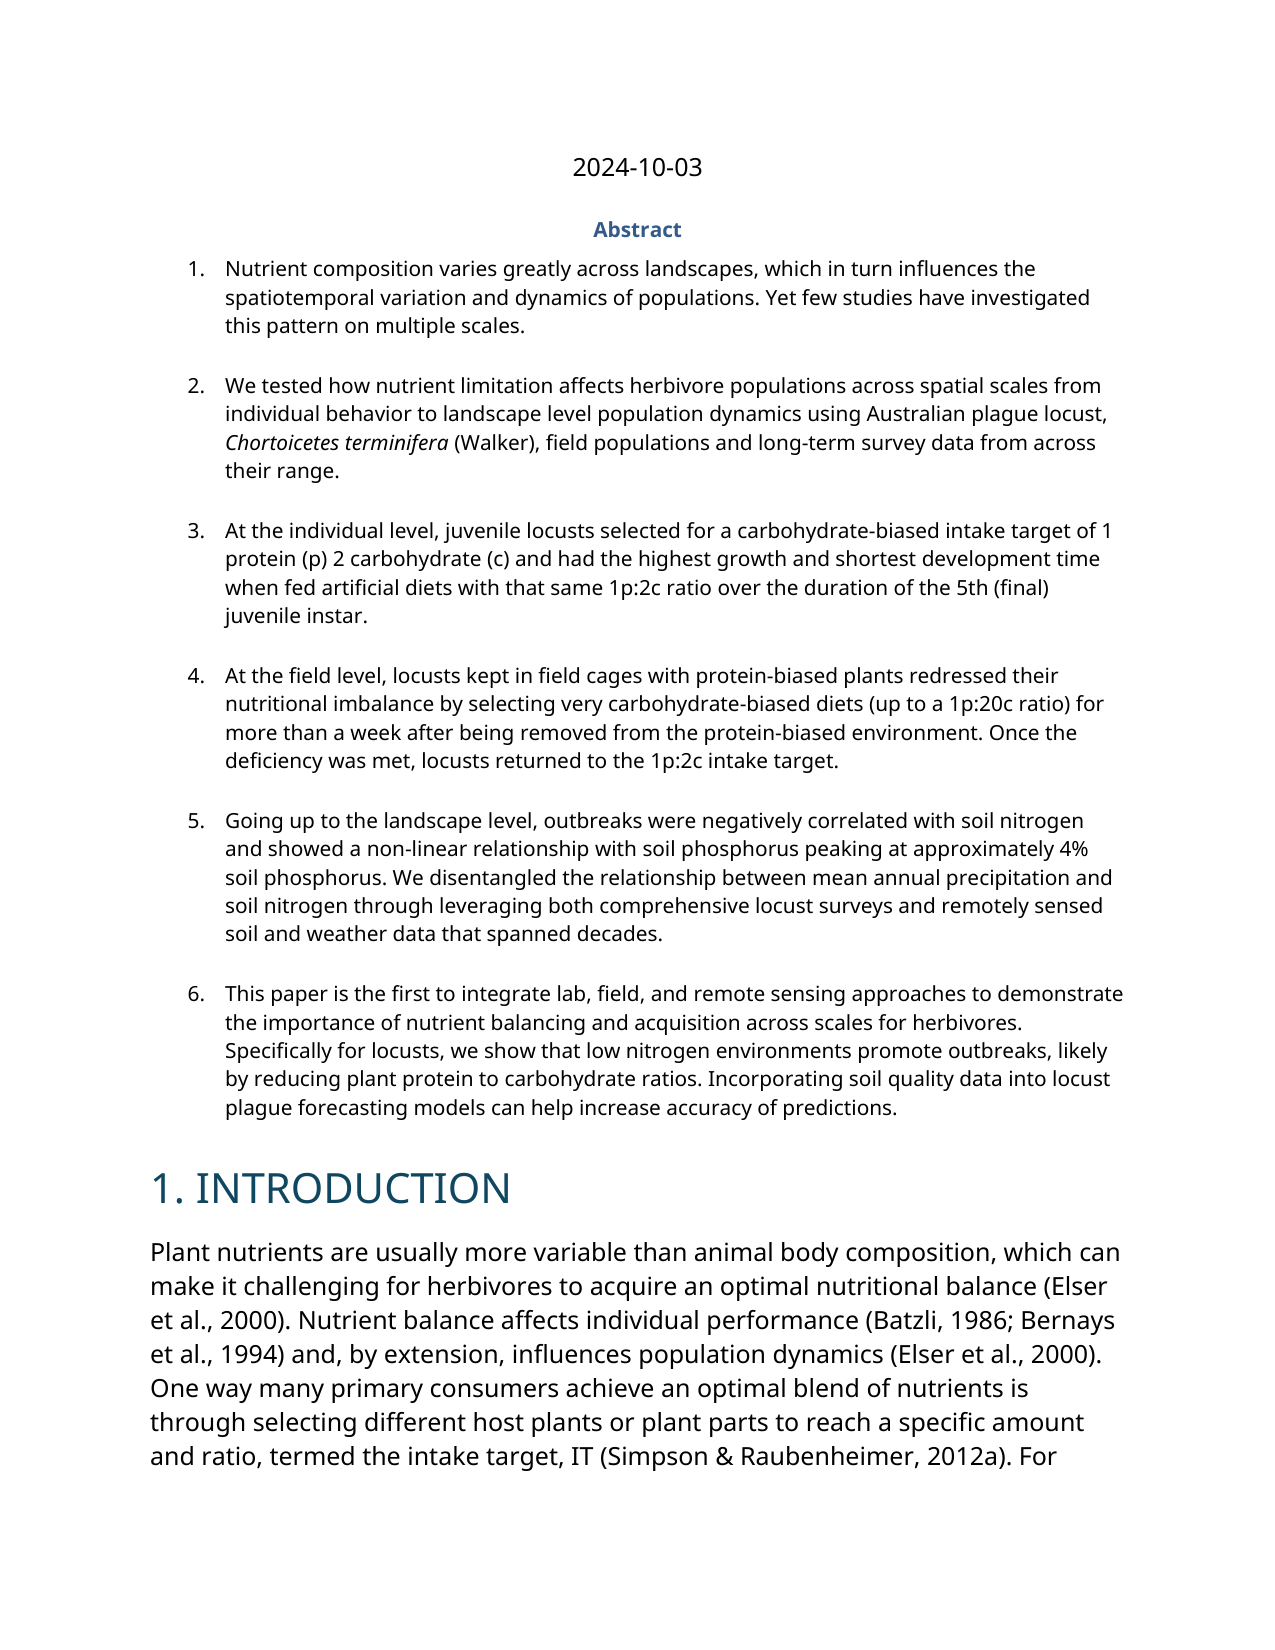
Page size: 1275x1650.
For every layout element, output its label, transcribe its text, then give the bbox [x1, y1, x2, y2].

list Going up to the landscape level, outbreaks were negatively correlated with soil nitrogen and showed a non-linear relationship with soil phosphorus peaking at approximately 4% soil phosphorus. We disentangled the relationship between mean annual precipitation and soil nitrogen through leveraging both comprehensive locust surveys and remotely sensed soil and weather data that spanned decades. [187, 806, 1125, 948]
list This paper is the first to integrate lab, field, and remote sensing approaches to demonstrate the importance of nutrient balancing and acquisition across scales for herbivores. Specifically for locusts, we show that low nitrogen environments promote outbreaks, likely by reducing plant protein to carbohydrate ratios. Incorporating soil quality data into locust plague forecasting models can help increase accuracy of predictions. [187, 979, 1125, 1121]
list At the individual level, juvenile locusts selected for a carbohydrate-biased intake target of 1 protein (p) 2 carbohydrate (c) and had the highest growth and shortest development time when fed artificial diets with that same 1p:2c ratio over the duration of the 5th (final) juvenile instar. [187, 516, 1125, 629]
list At the field level, locusts kept in field cages with protein-biased plants redressed their nutritional imbalance by selecting very carbohydrate-biased diets (up to a 1p:20c ratio) for more than a week after being removed from the protein-biased environment. Once the deficiency was met, locusts returned to the 1p:2c intake target. [187, 661, 1125, 774]
text 2024-10-03 [150, 150, 1125, 184]
list Nutrient composition varies greatly across landscapes, which in turn influences the spatiotemporal variation and dynamics of populations. Yet few studies have investigated this pattern on multiple scales. [187, 254, 1125, 339]
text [150, 1234, 1125, 1473]
title Abstract [150, 215, 1125, 244]
list We tested how nutrient limitation affects herbivore populations across spatial scales from individual behavior to landscape level population dynamics using Australian plague locust, Chortoicetes terminifera (Walker), field populations and long-term survey data from across their range. [187, 371, 1125, 484]
subtitle 1. INTRODUCTION [150, 1159, 1125, 1216]
